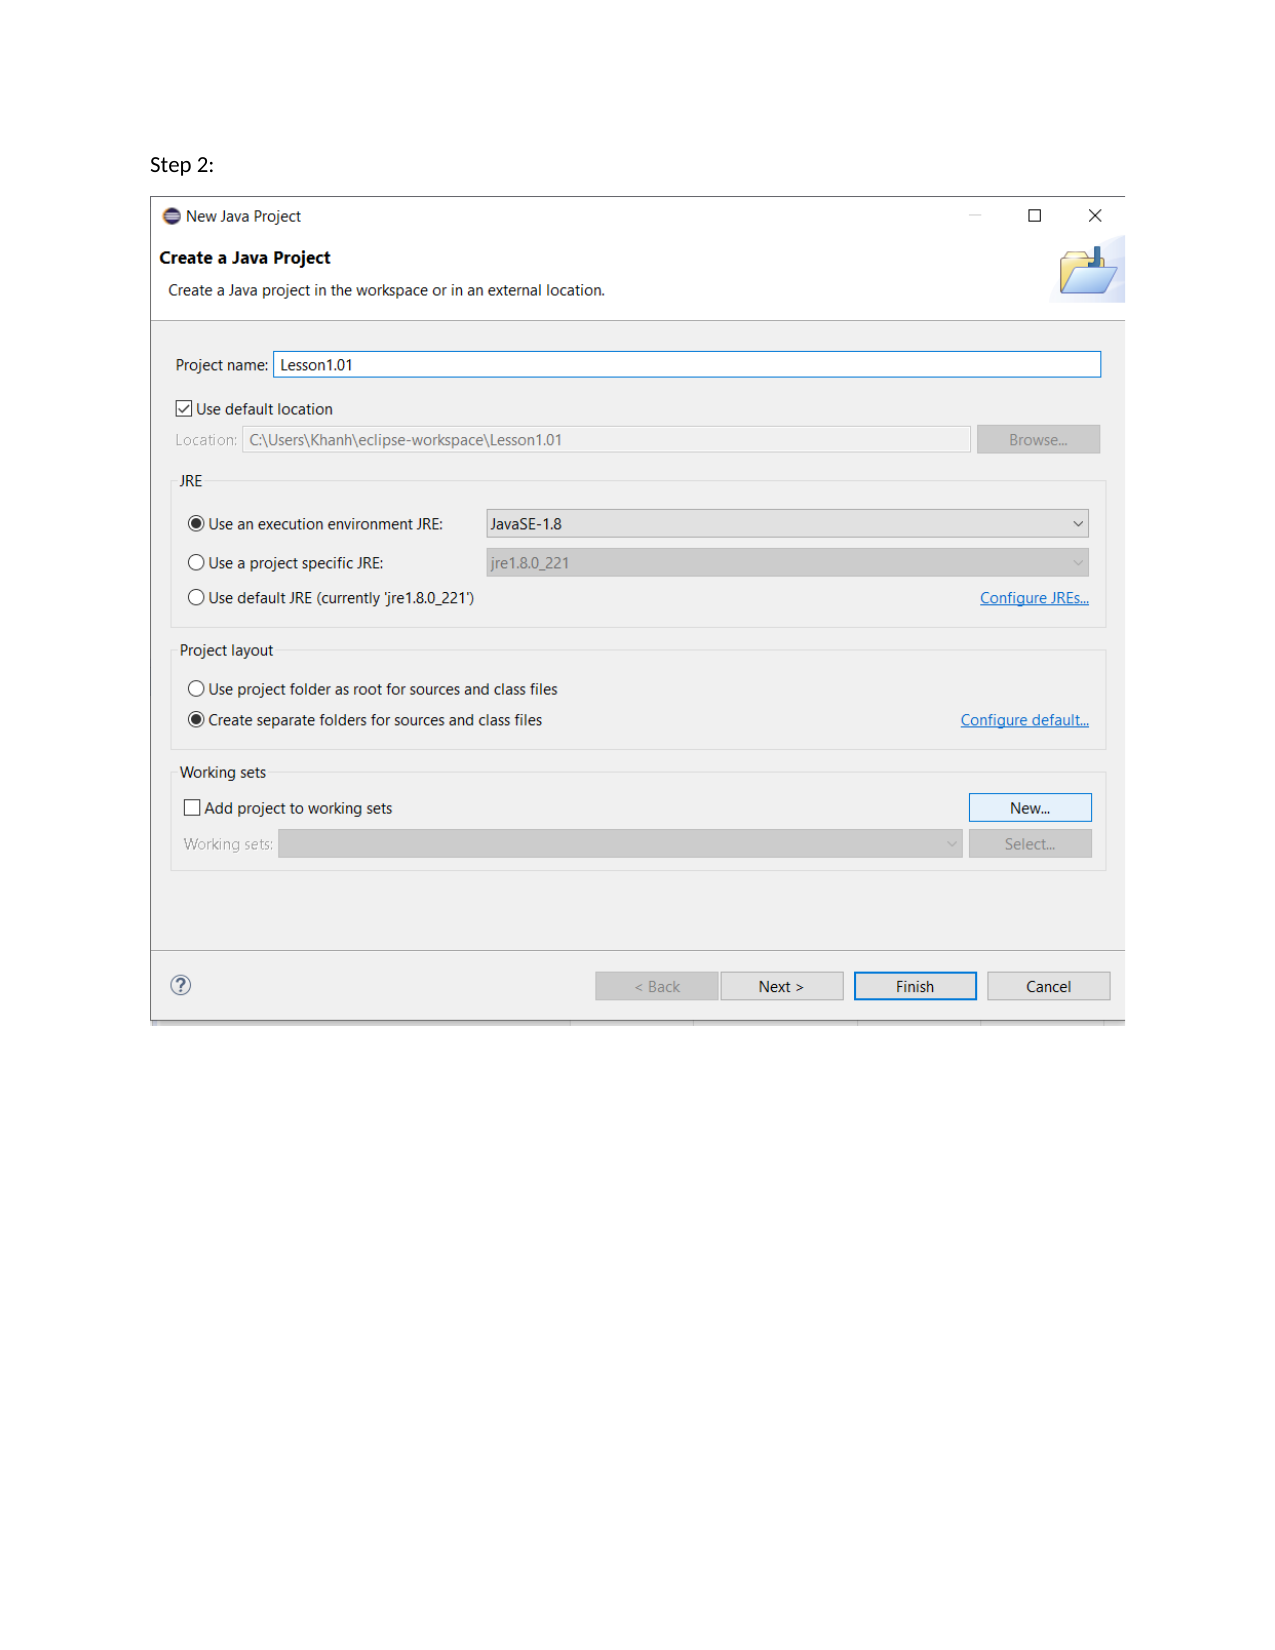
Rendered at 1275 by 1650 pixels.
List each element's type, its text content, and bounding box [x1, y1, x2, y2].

text Step 2: [150, 150, 1125, 178]
picture [150, 196, 1125, 1026]
